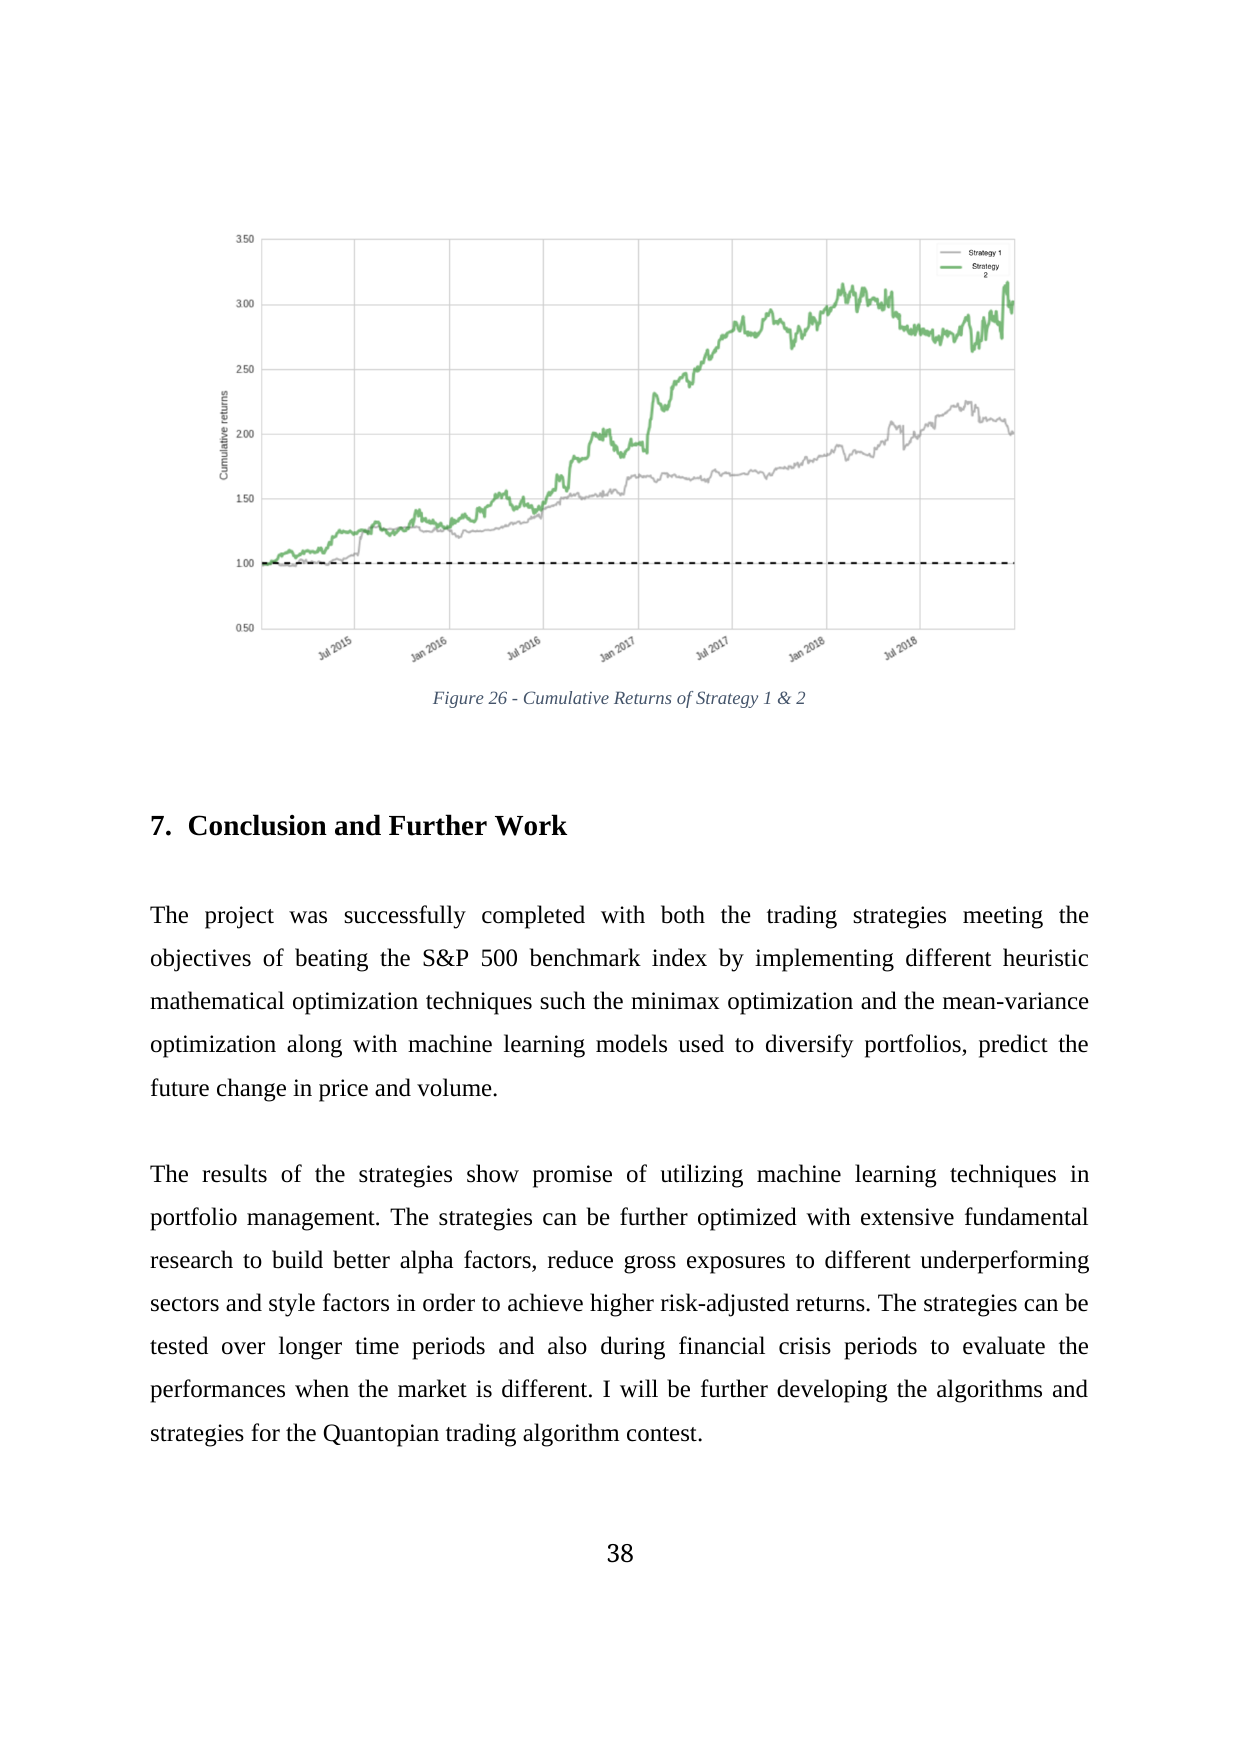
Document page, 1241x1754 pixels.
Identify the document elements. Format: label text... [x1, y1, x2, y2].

subtitle Conclusion and Further Work [150, 808, 1090, 841]
text The results of the strategies show promise of utilizing machine learning techniques in portfolio management. The strategies can be further optimized with extensive fundamental research to build better alpha factors, reduce gross exposures to different underperforming sectors and style factors in order to achieve higher risk-adjusted returns. The strategies can be tested over longer time periods and also during financial crisis periods to evaluate the performances when the market is different. I will be further developing the algorithms and strategies for the Quantopian trading algorithm contest. [150, 1159, 1090, 1446]
picture [204, 227, 1036, 673]
text The project was successfully completed with both the trading strategies meeting the objectives of beating the S&P 500 benchmark index by implementing different heuristic mathematical optimization techniques such the minimax optimization and the mean-variance optimization along with machine learning models used to diversify portfolios, predict the future change in price and volume. [150, 900, 1090, 1101]
